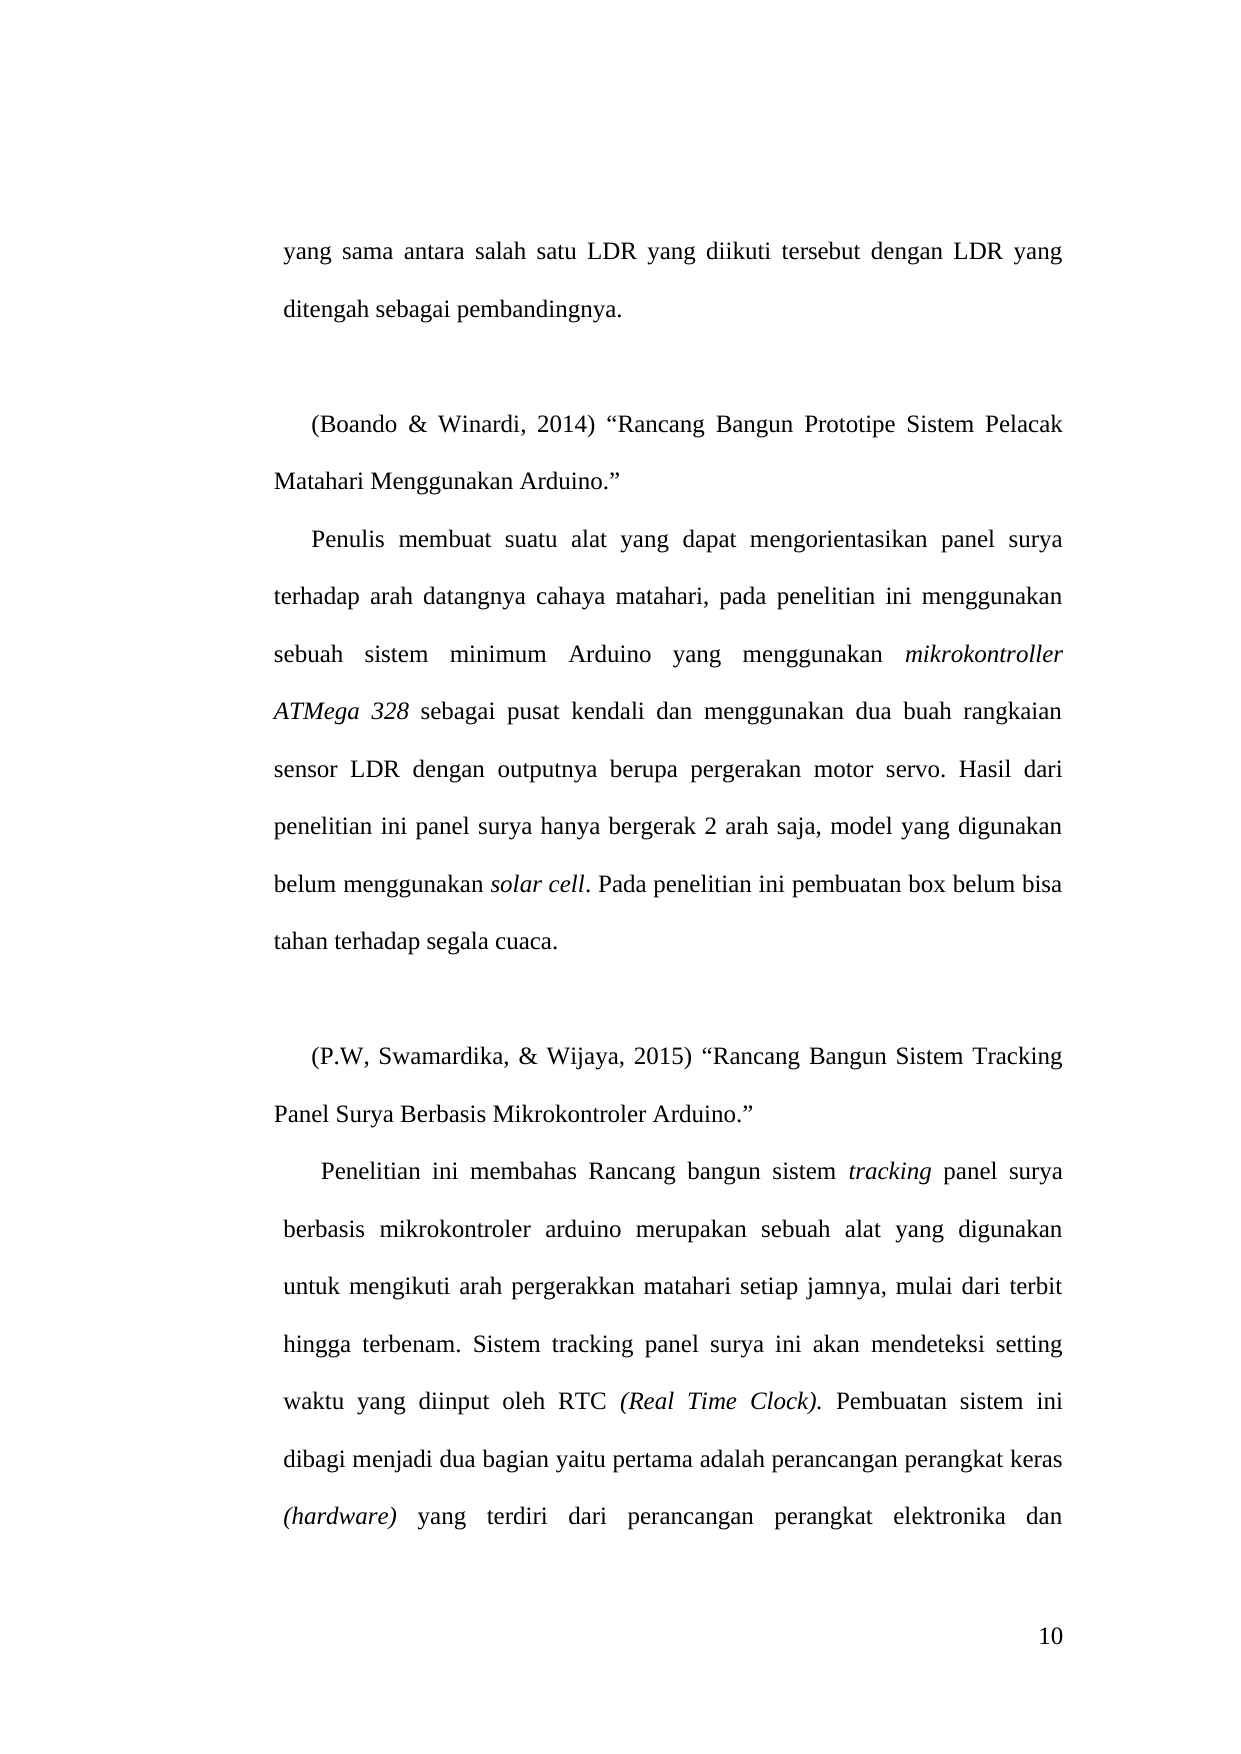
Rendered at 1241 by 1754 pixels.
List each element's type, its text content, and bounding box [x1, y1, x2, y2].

text (Boando & Winardi, 2014) “Rancang Bangun Prototipe Sistem Pelacak Matahari Menggunakan Arduino.” [274, 409, 1063, 495]
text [283, 1156, 1063, 1530]
text (P.W, Swamardika, & Wijaya, 2015) “Rancang Bangun Sistem Tracking Panel Surya Berbasis Mikrokontroler Arduino.” [274, 1041, 1063, 1127]
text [283, 236, 1063, 322]
text Penulis membuat suatu alat yang dapat mengorientasikan panel surya terhadap arah datangnya cahaya matahari, pada penelitian ini menggunakan sebuah sistem minimum Arduino yang menggunakan mikrokontroller ATMega 328 sebagai pusat kendali dan menggunakan dua buah rangkaian sensor LDR dengan outputnya berupa pergerakan motor servo. Hasil dari penelitian ini panel surya hanya bergerak 2 arah saja, model yang digunakan belum menggunakan solar cell. Pada penelitian ini pembuatan box belum bisa tahan terhadap segala cuaca. [274, 524, 1063, 955]
